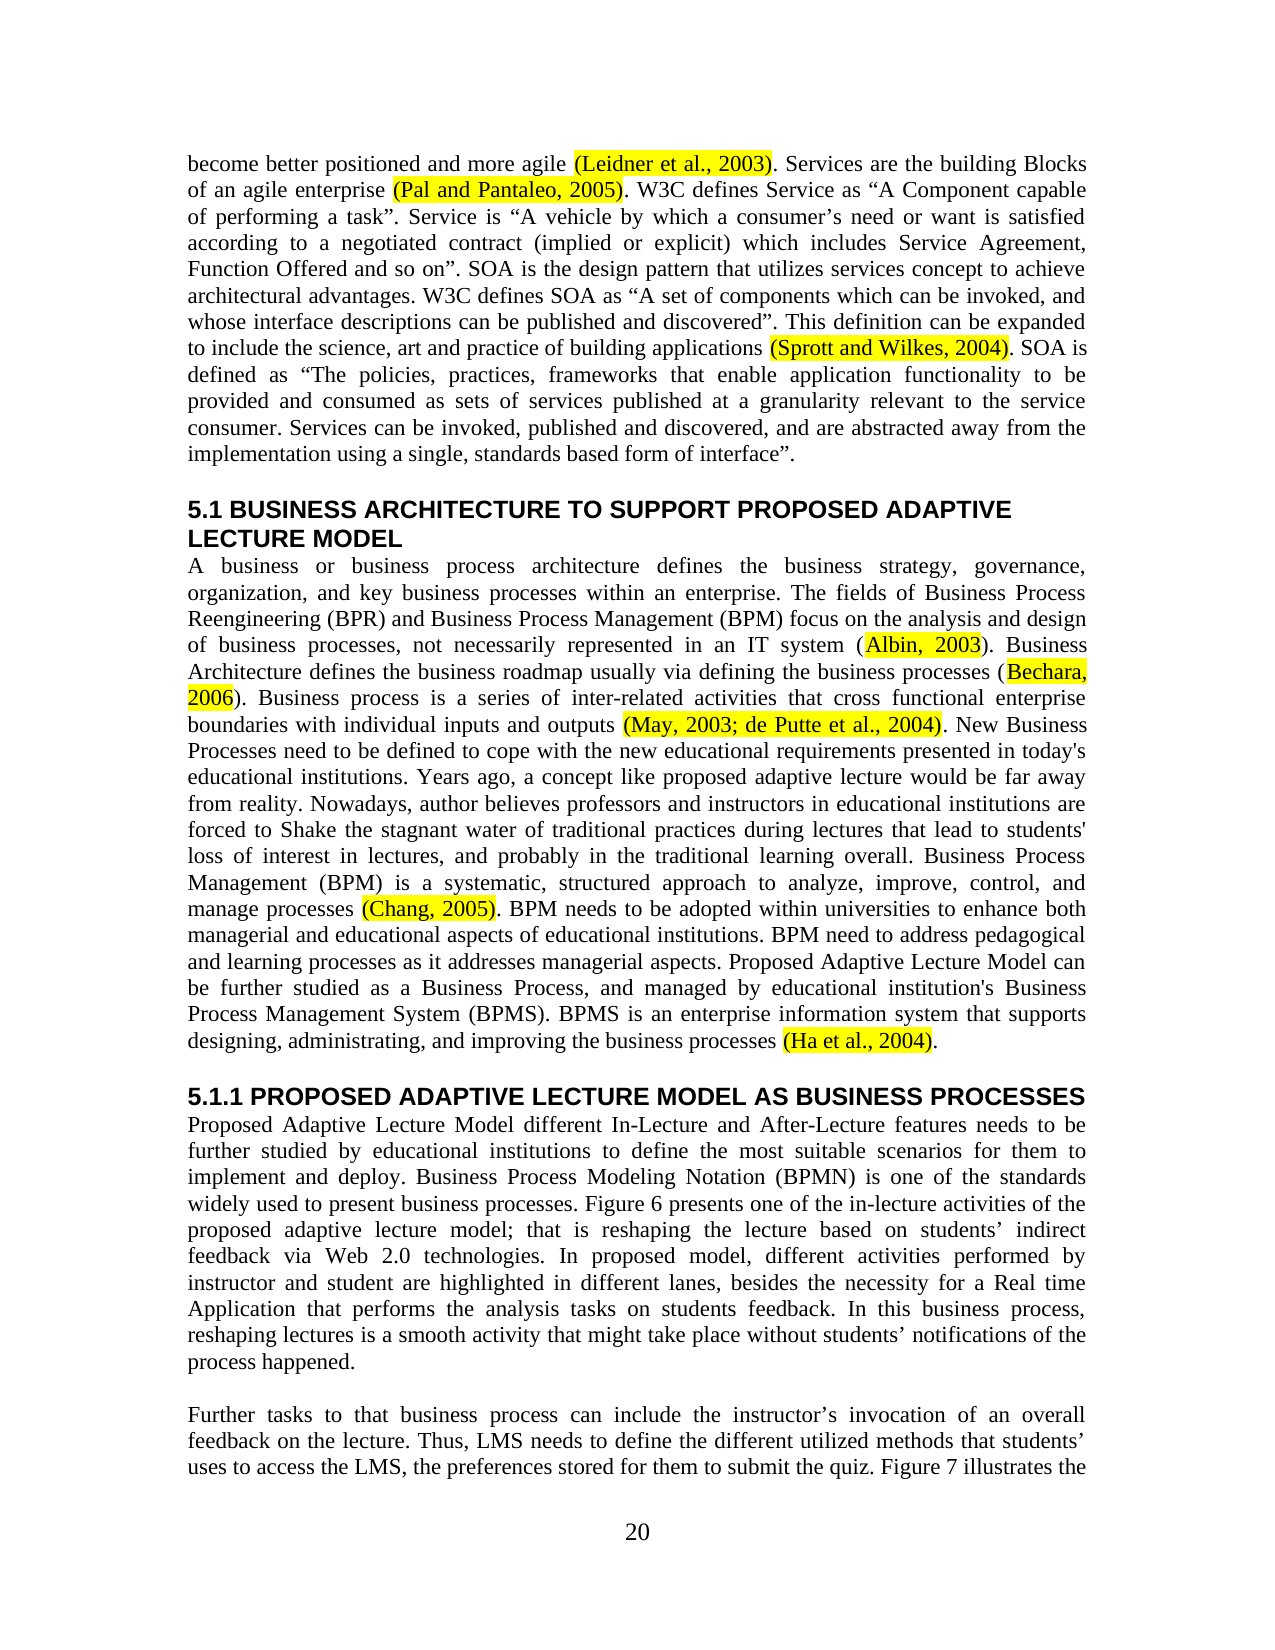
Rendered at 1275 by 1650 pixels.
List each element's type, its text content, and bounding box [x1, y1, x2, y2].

text A business or business process architecture defines the business strategy, governance, organization, and key business processes within an enterprise. The fields of Business Process Reengineering (BPR) and Business Process Management (BPM) focus on the analysis and design of business processes, not necessarily represented in an IT system (Albin, 2003). Business Architecture defines the business roadmap usually via defining the business processes (Bechara, 2006). Business process is a series of inter-related activities that cross functional enterprise boundaries with individual inputs and outputs (May, 2003; de Putte et al., 2004). New Business Processes need to be defined to cope with the new educational requirements presented in today's educational institutions. Years ago, a concept like proposed adaptive lecture would be far away from reality. Nowadays, author believes professors and instructors in educational institutions are forced to Shake the stagnant water of traditional practices during lectures that lead to students' loss of interest in lectures, and probably in the traditional learning overall. Business Process Management (BPM) is a systematic, structured approach to analyze, improve, control, and manage processes (Chang, 2005). BPM needs to be adopted within universities to enhance both managerial and educational aspects of educational institutions. BPM need to address pedagogical and learning processes as it addresses managerial aspects. Proposed Adaptive Lecture Model can be further studied as a Business Process, and managed by educational institution's Business Process Management System (BPMS). BPMS is an enterprise information system that supports designing, administrating, and improving the business processes (Ha et al., 2004). [187, 552, 1087, 1053]
text 5.1.1 PROPOSED ADAPTIVE LECTURE MODEL AS BUSINESS PROCESSES [187, 1082, 1087, 1111]
text Proposed Adaptive Lecture Model different In-Lecture and After-Lecture features needs to be further studied by educational institutions to define the most suitable scenarios for them to implement and deploy. Business Process Modeling Notation (BPMN) is one of the standards widely used to present business processes. Figure 6 presents one of the in-lecture activities of the proposed adaptive lecture model; that is reshaping the lecture based on students’ indirect feedback via Web 2.0 technologies. In proposed model, different activities performed by instructor and student are highlighted in different lanes, besides the necessity for a Real time Application that performs the analysis tasks on students feedback. In this business process, reshaping lectures is a smooth activity that might take place without students’ notifications of the process happened. [187, 1111, 1087, 1374]
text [187, 1401, 1087, 1480]
text 5.1 BUSINESS ARCHITECTURE TO SUPPORT PROPOSED ADAPTIVE LECTURE MODEL [187, 495, 1087, 552]
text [187, 150, 1087, 466]
